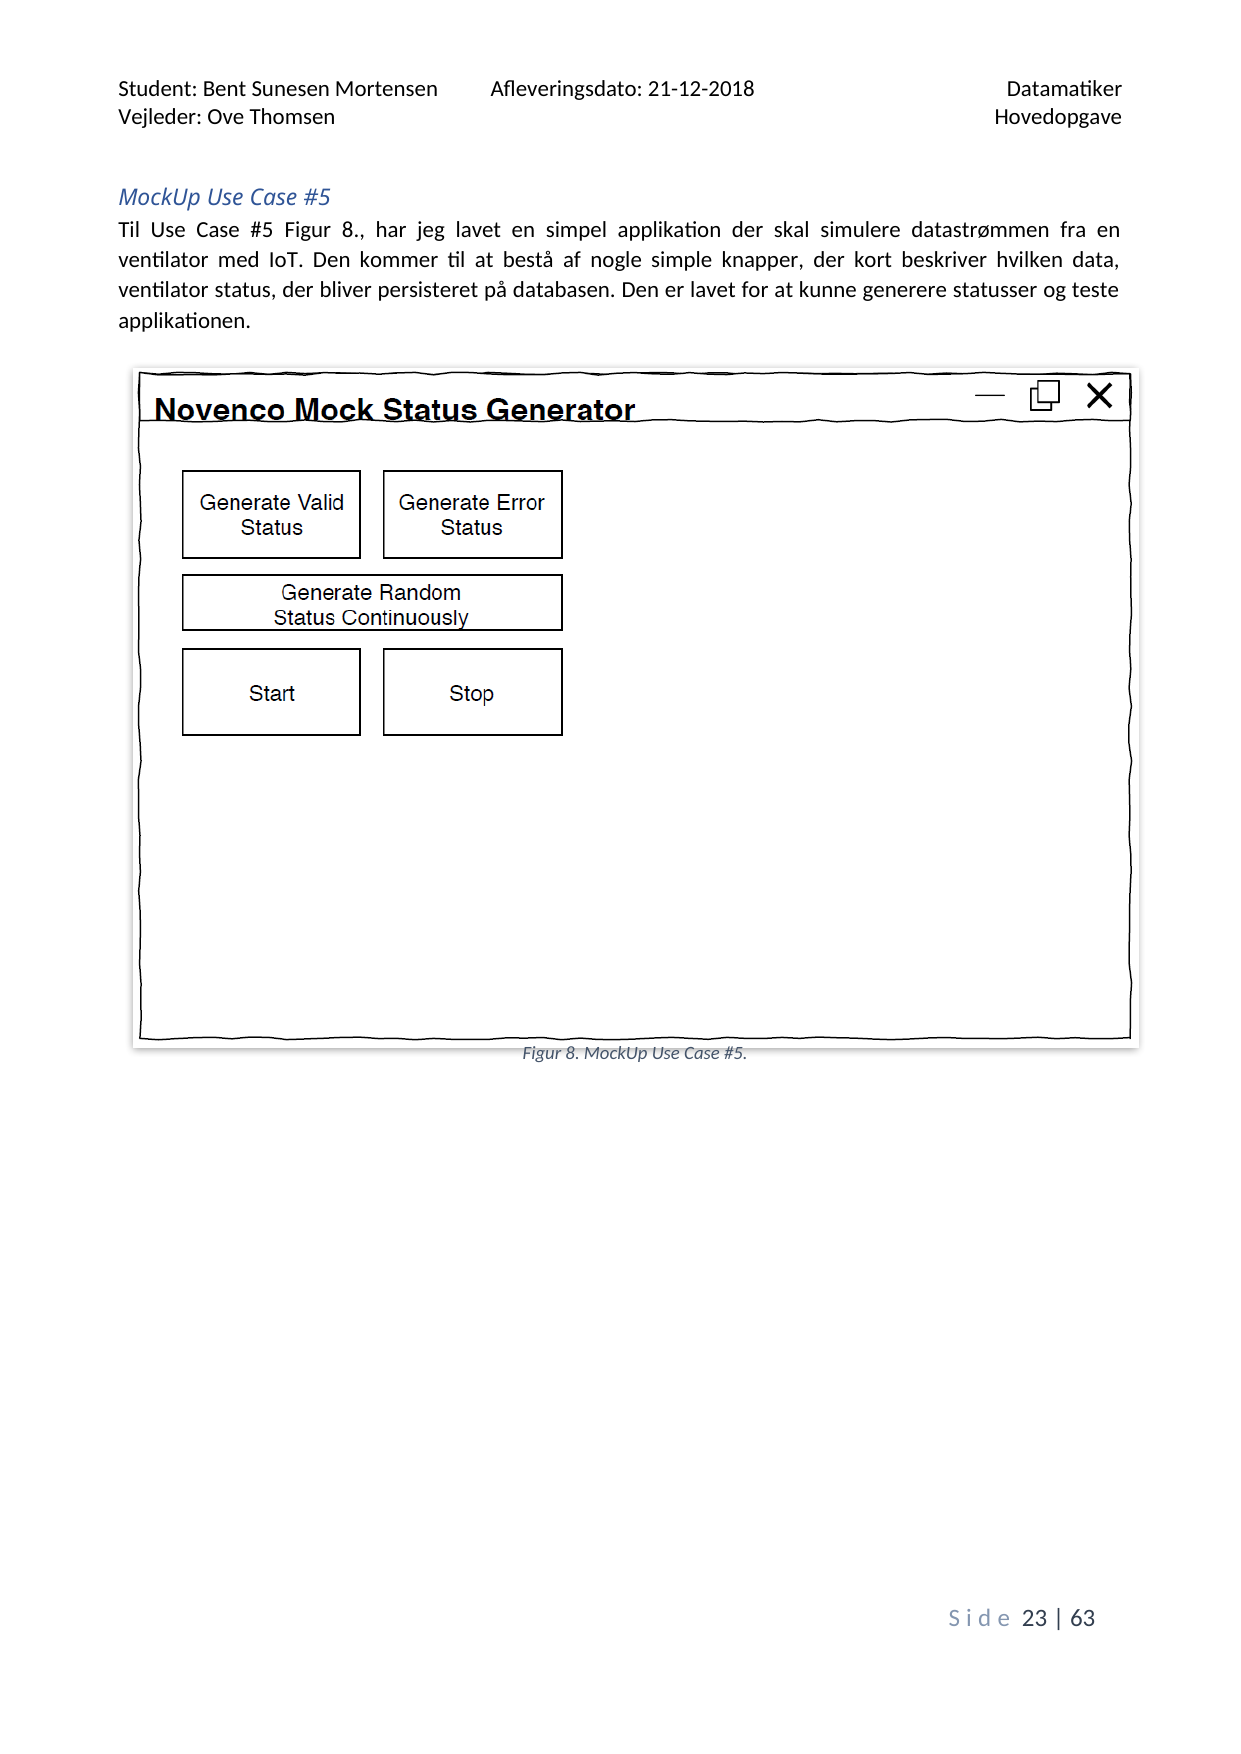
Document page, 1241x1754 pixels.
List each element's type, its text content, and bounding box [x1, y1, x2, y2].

subtitle MockUp Use Case #5 [118, 181, 1122, 213]
picture [134, 369, 1138, 1047]
text Til Use Case #5 Figur 8., har jeg lavet en simpel applikation der skal simulere datastrømmen fra en ventilator med IoT. Den kommer til at bestå af nogle simple knapper, der kort beskriver hvilken data, ventilator status, der bliver persisteret på databasen. Den er lavet for at kunne generere statusser og teste applikationen. [118, 215, 1122, 334]
